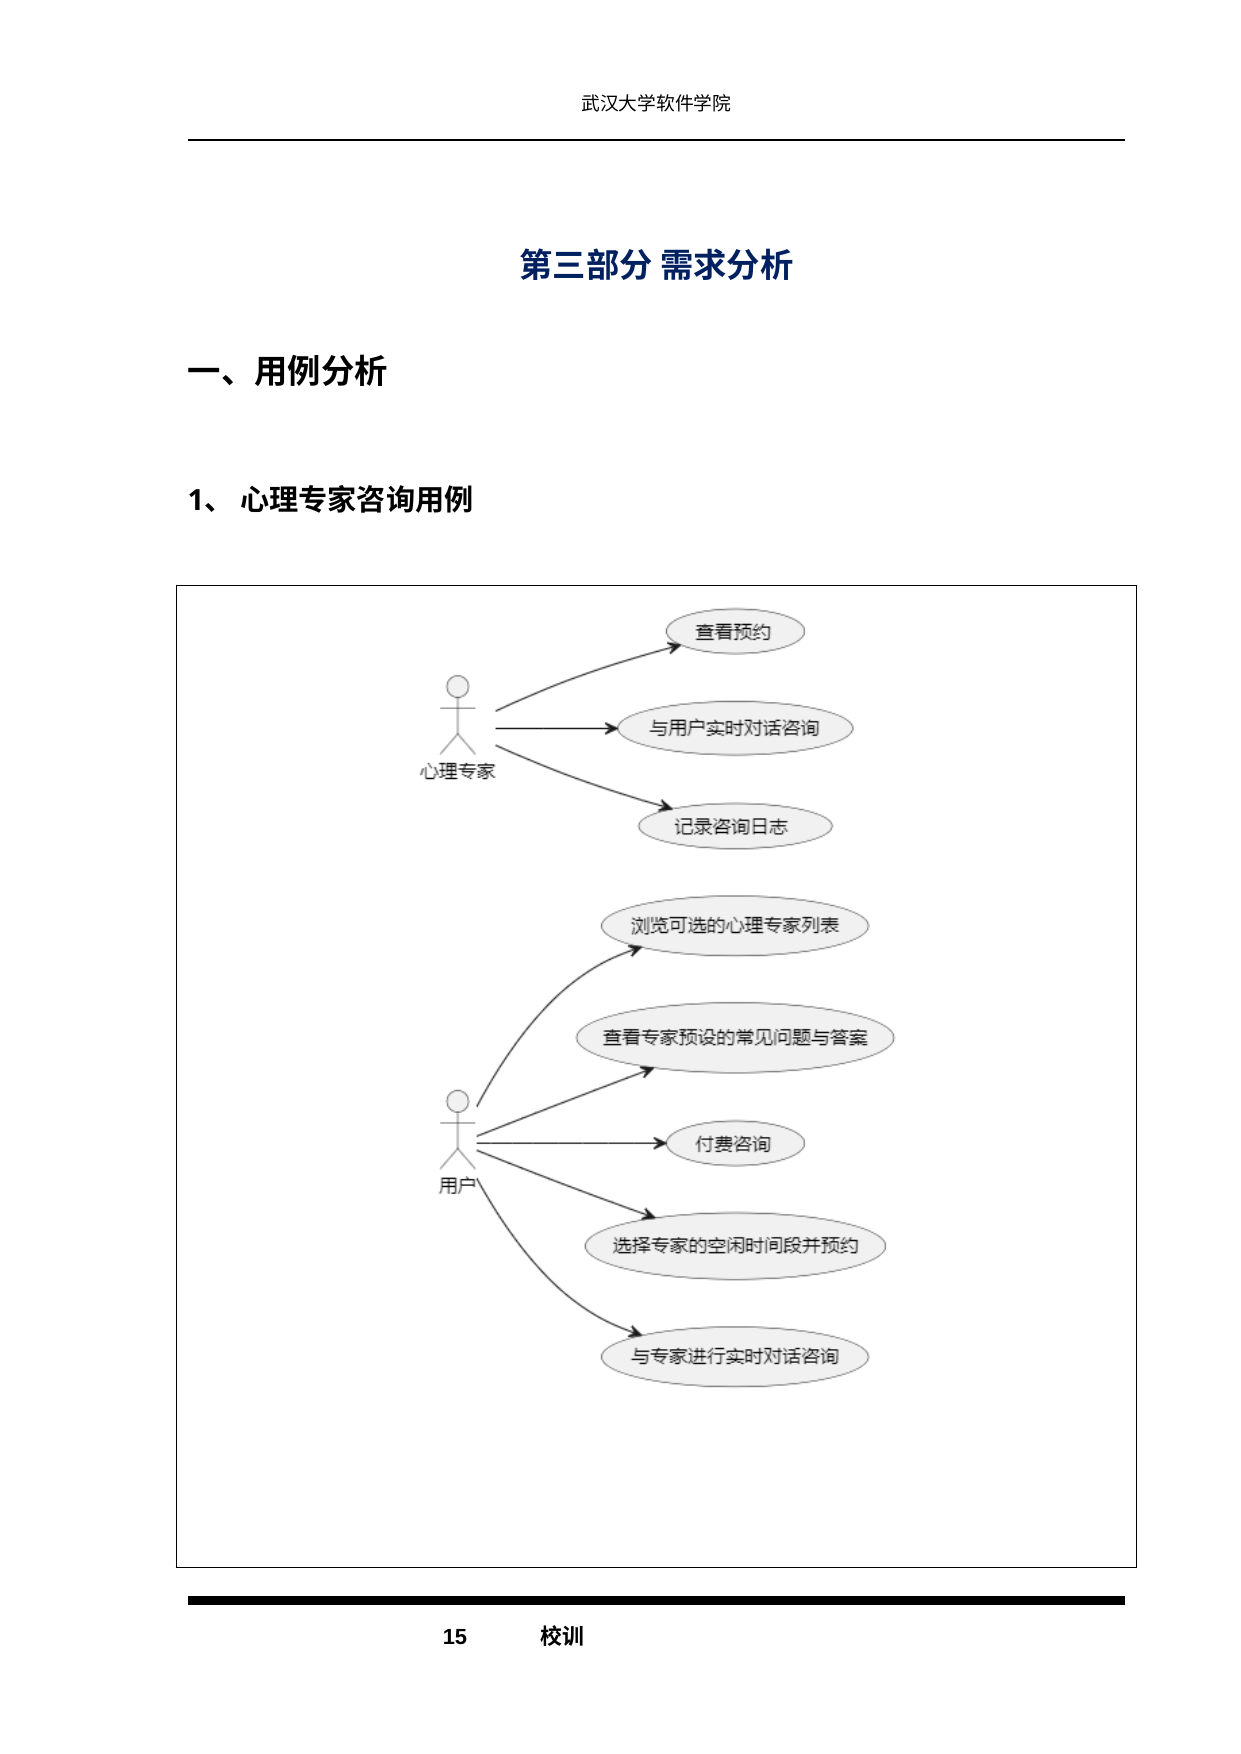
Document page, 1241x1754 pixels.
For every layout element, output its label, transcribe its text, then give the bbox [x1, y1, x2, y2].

subtitle 一、用例分析 [187, 337, 1125, 402]
subtitle 1、 心理专家咨询用例 [187, 466, 1125, 531]
table_header [177, 586, 1136, 1567]
picture [412, 601, 901, 1394]
subtitle 第三部分 需求分析 [187, 230, 1125, 295]
